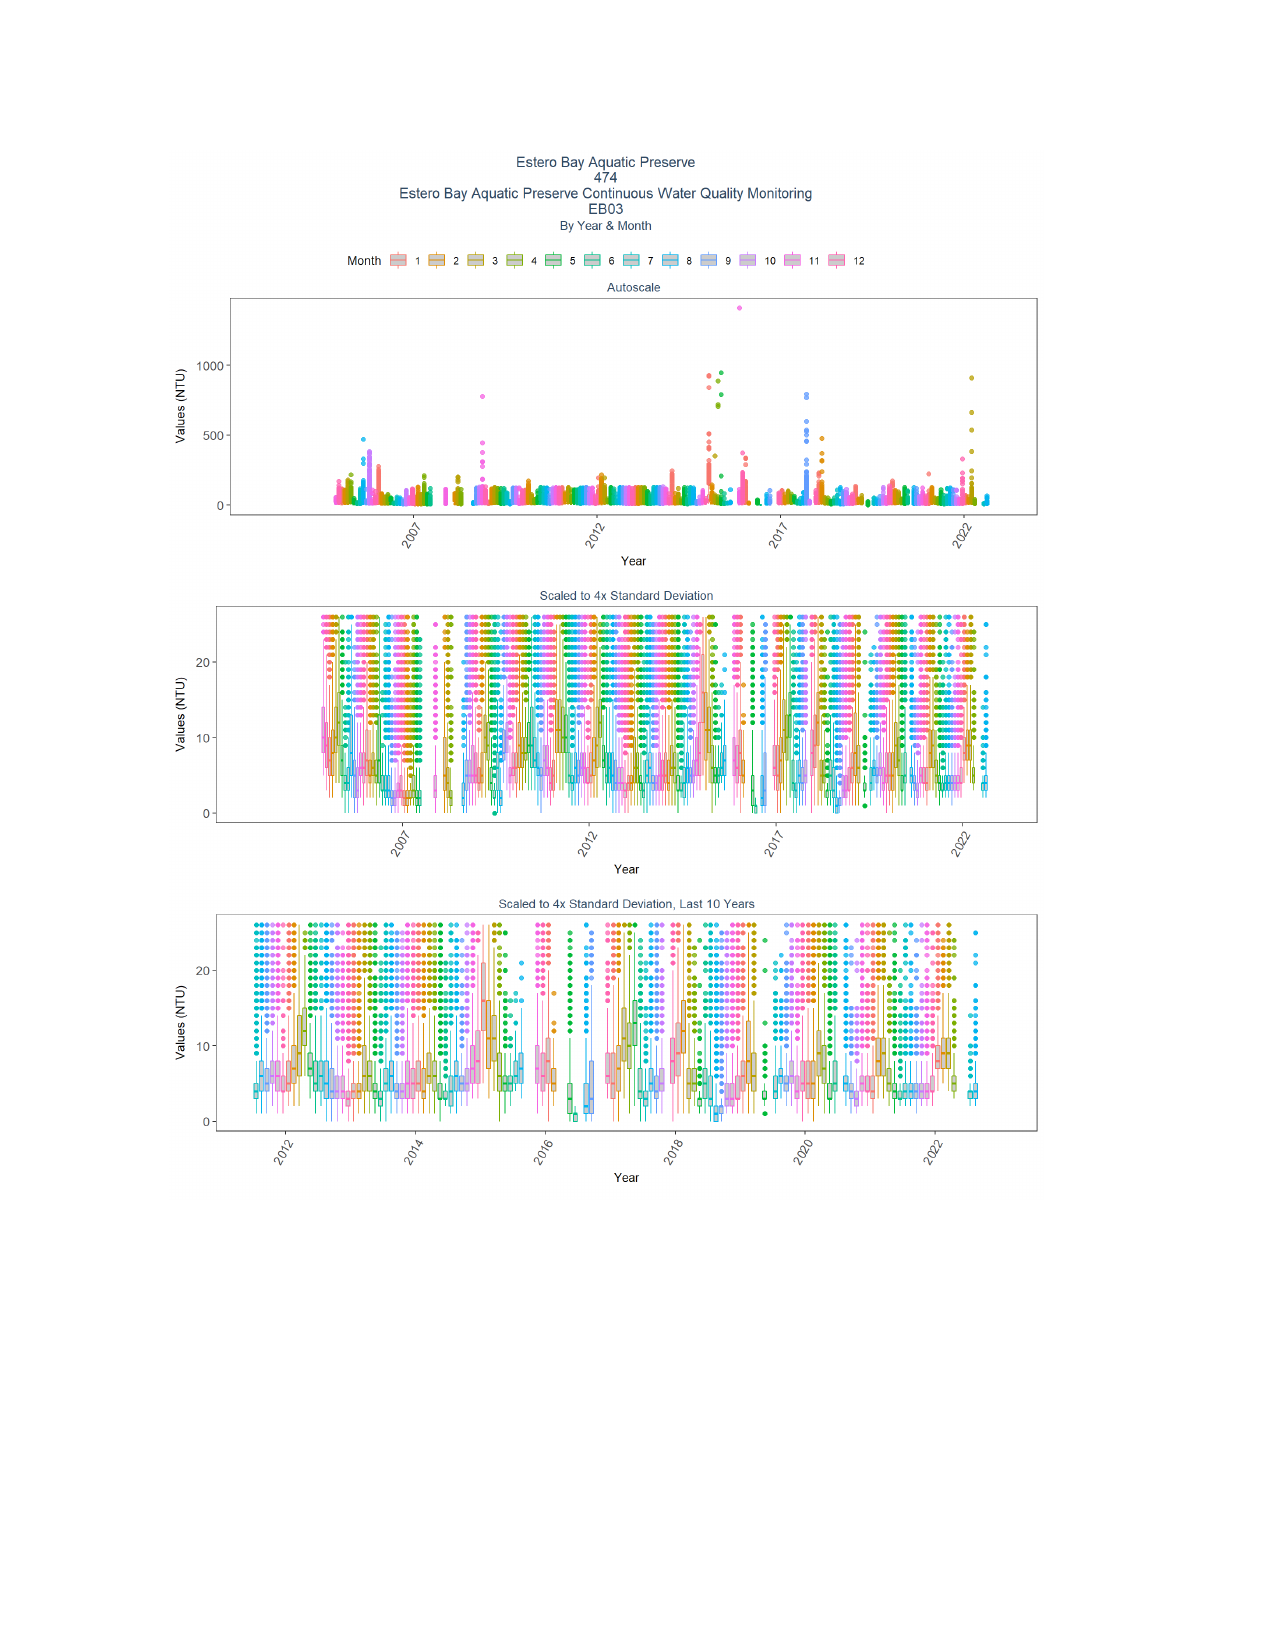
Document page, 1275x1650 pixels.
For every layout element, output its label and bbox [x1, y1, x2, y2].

picture [168, 150, 1044, 1200]
